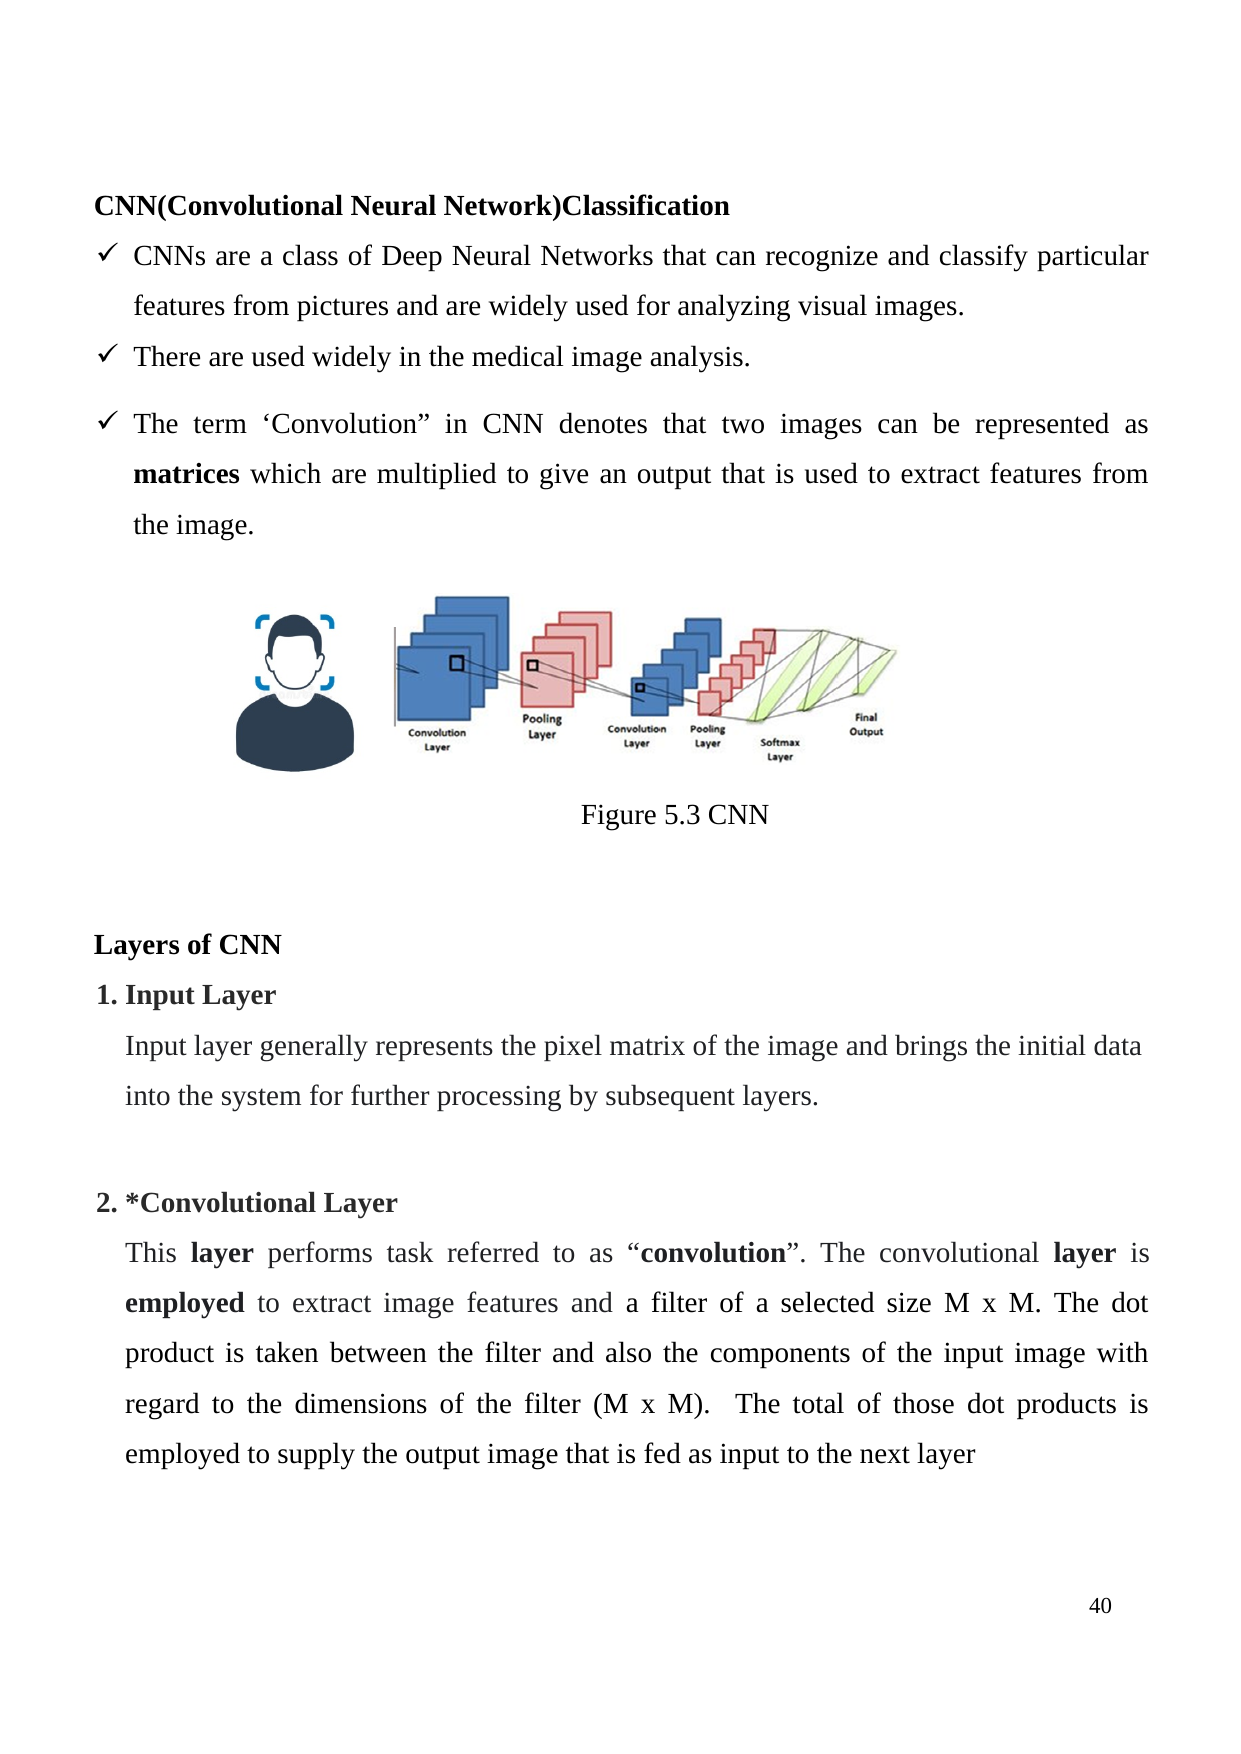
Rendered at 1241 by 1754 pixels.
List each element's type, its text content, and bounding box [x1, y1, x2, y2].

list Input Layer [96, 977, 1150, 1011]
picture [200, 593, 389, 788]
list CNNs are a class of Deep Neural Networks that can recognize and classify particular features from pictures and are widely used for analyzing visual images. [96, 238, 1150, 322]
text Input layer generally represents the pixel matrix of the image and brings the initial data into the system for further processing by subsequent layers. [125, 1028, 1150, 1111]
list *Convolutional Layer [96, 1185, 1150, 1218]
list The term ‘Convolution” in CNN denotes that two images can be represented as matrices which are multiplied to give an output that is used to extract features from the image. [96, 406, 1150, 540]
list There are used widely in the medical image analysis. [96, 339, 1150, 372]
subtitle Layers of CNN [19, 927, 1150, 961]
picture [393, 593, 927, 788]
subtitle CNN(Convolutional Neural Network)Classification [19, 188, 1150, 221]
text Figure 5.3 CNN [125, 797, 1150, 831]
text This layer performs task referred to as “convolution”. The convolutional layer is employed to extract image features and a filter of a selected size M x M. The dot product is taken between the filter and also the components of the input image with regard to the dimensions of the filter (M x M). The total of those dot products is employed to supply the output image that is fed as input to the next layer [125, 1235, 1150, 1470]
